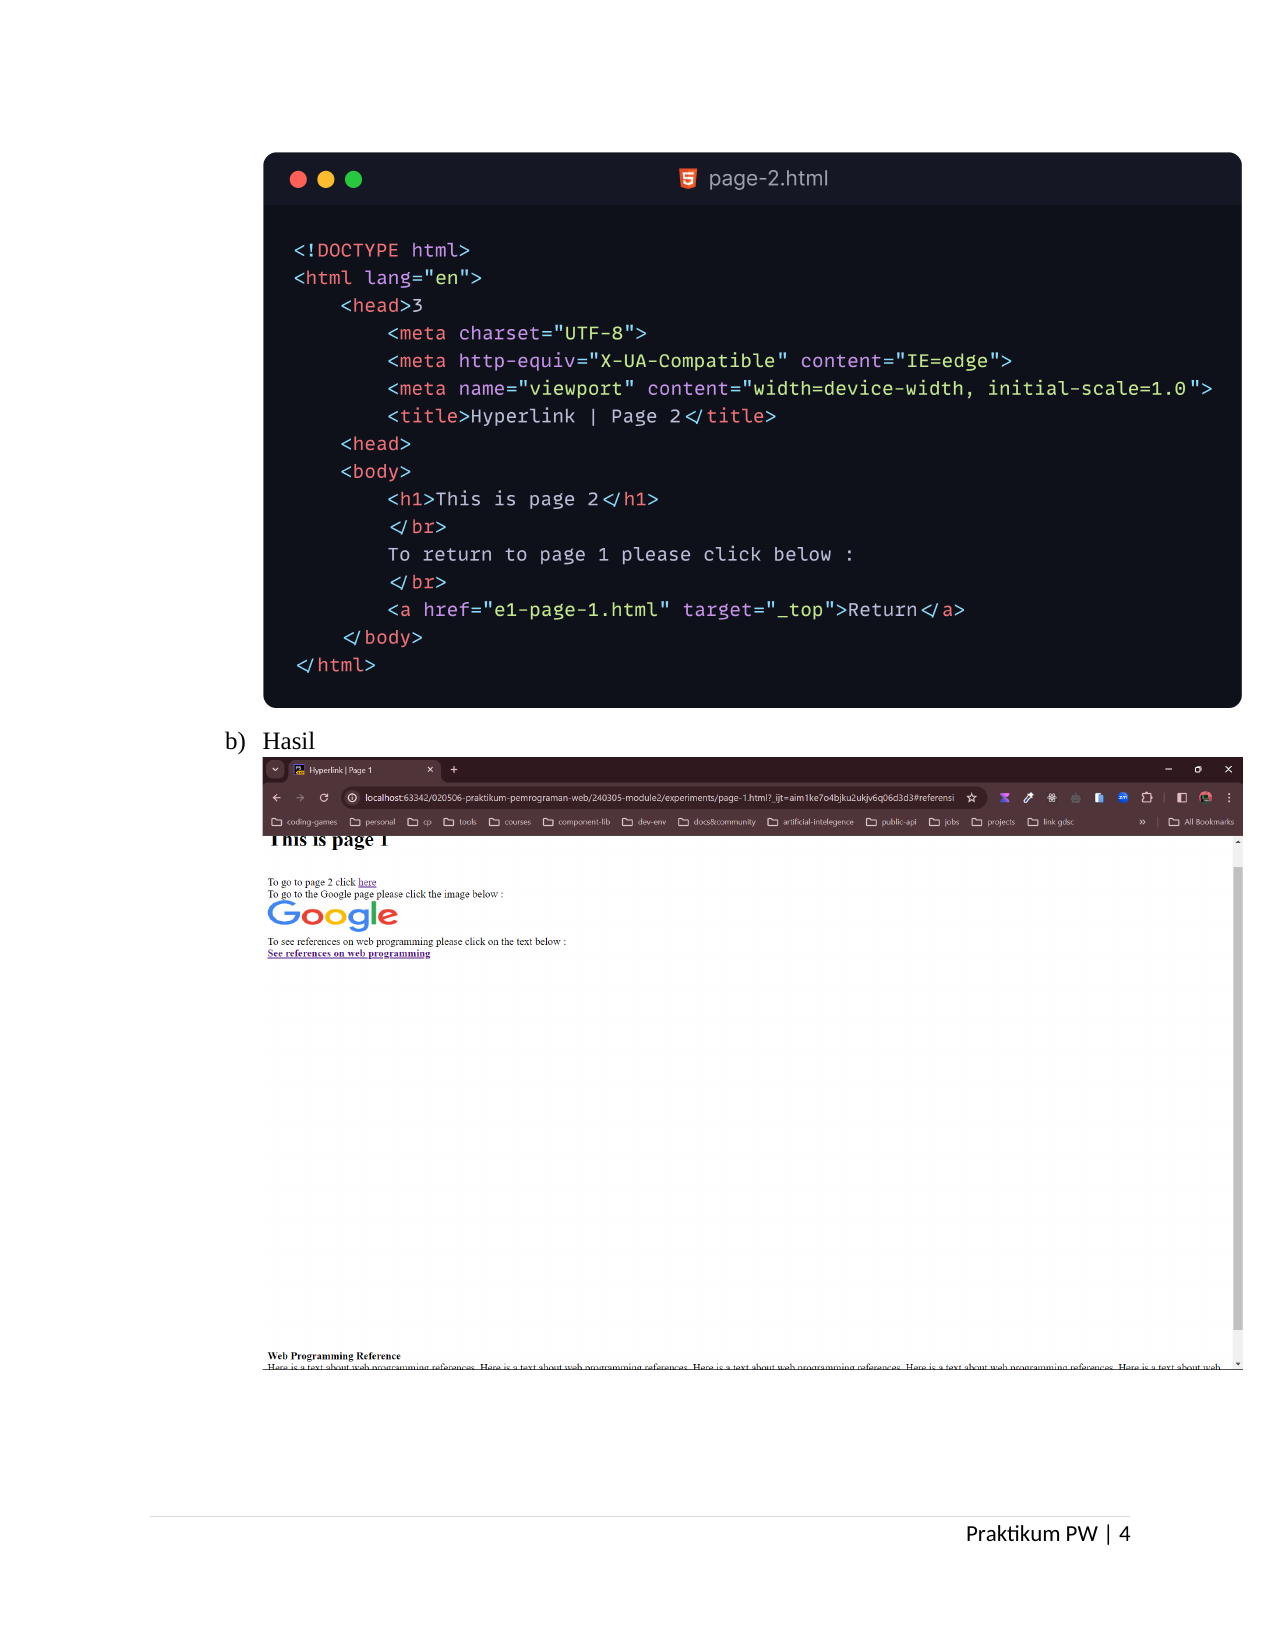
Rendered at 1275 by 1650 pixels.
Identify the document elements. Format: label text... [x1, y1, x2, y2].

subtitle Hasil [225, 726, 1130, 755]
picture [262, 151, 1243, 708]
picture [262, 757, 1243, 1370]
